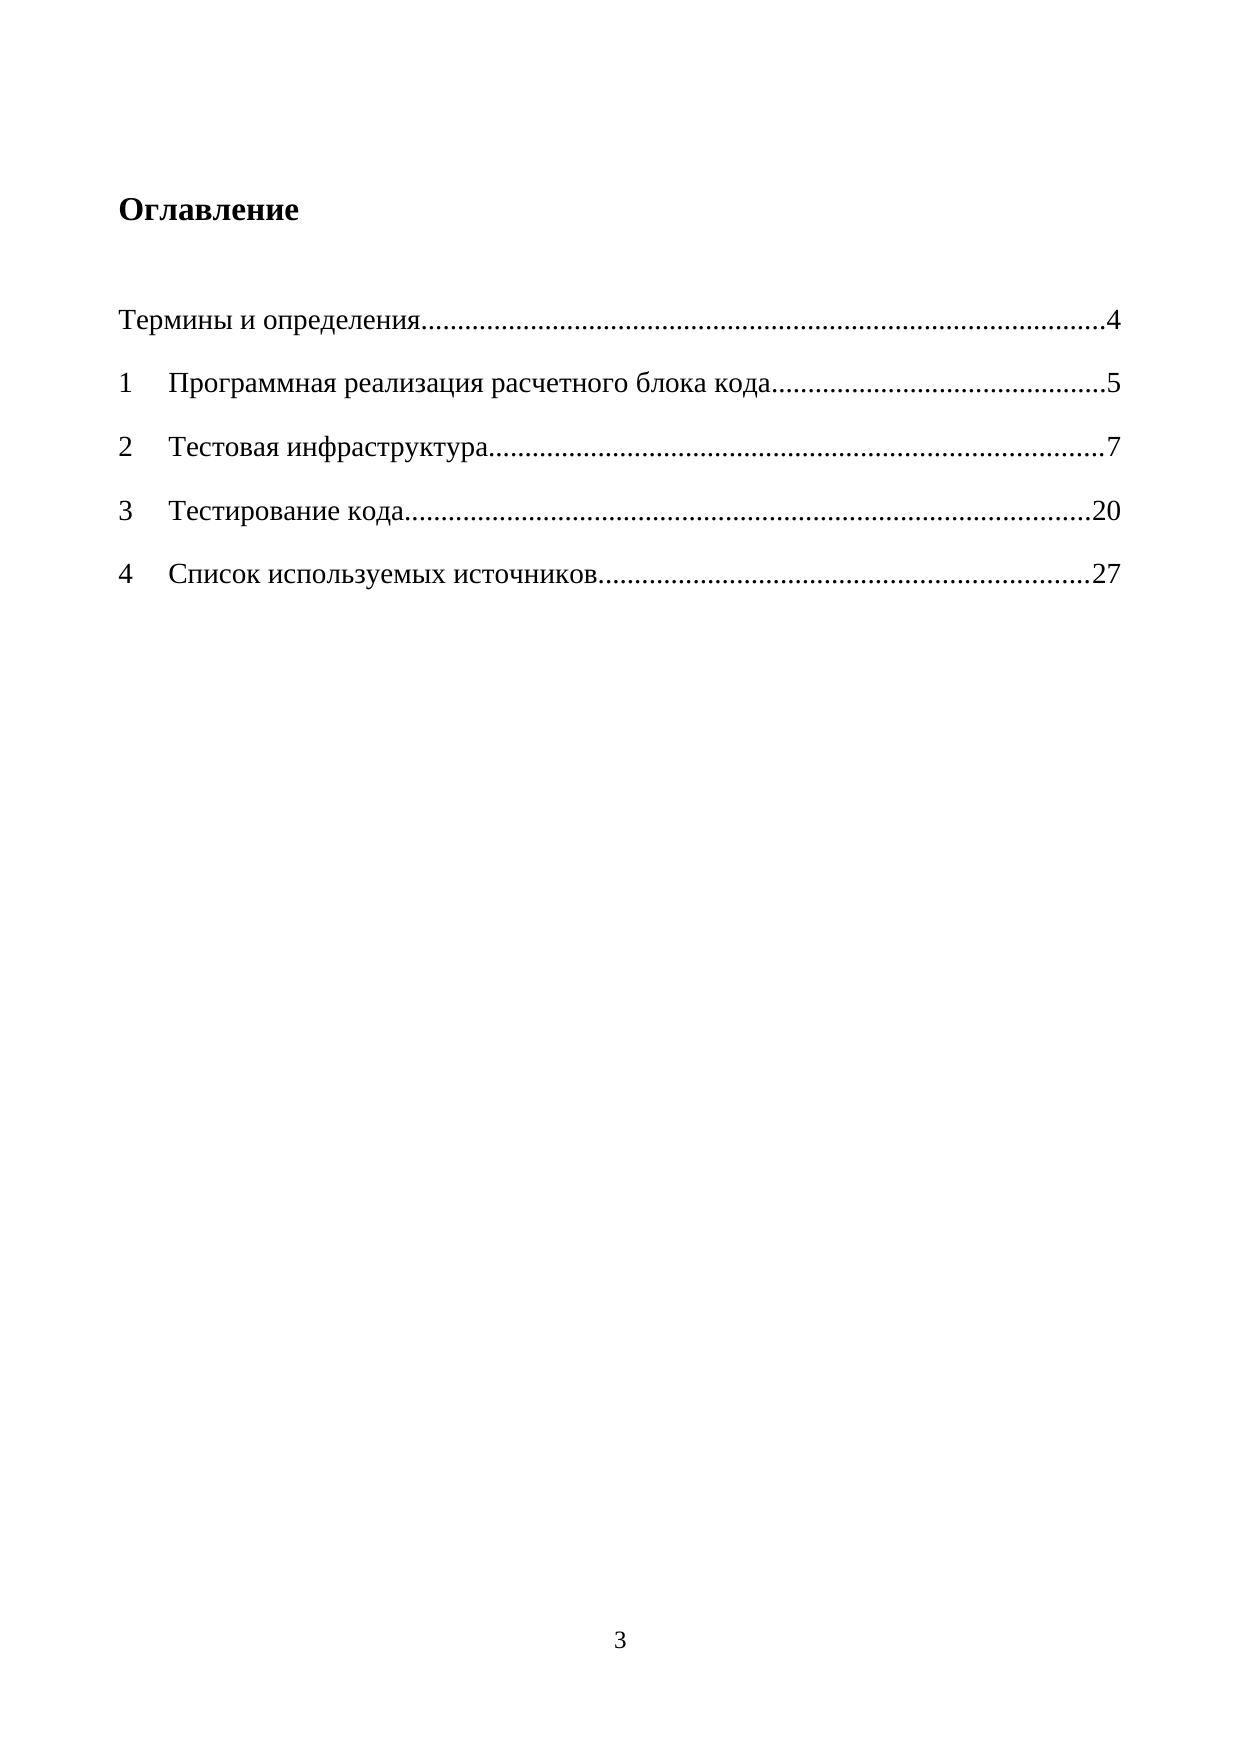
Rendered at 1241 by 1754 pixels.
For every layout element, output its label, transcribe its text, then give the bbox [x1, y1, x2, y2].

subtitle Оглавление [118, 189, 1122, 227]
text 4 Список используемых источников 27 [118, 556, 1122, 590]
text Термины и определения 4 [118, 302, 1122, 336]
text 2 Тестовая инфраструктура 7 [118, 429, 1122, 462]
text 1 Программная реализация расчетного блока кода 5 [118, 365, 1122, 398]
text 3 Тестирование кода 20 [118, 493, 1122, 526]
